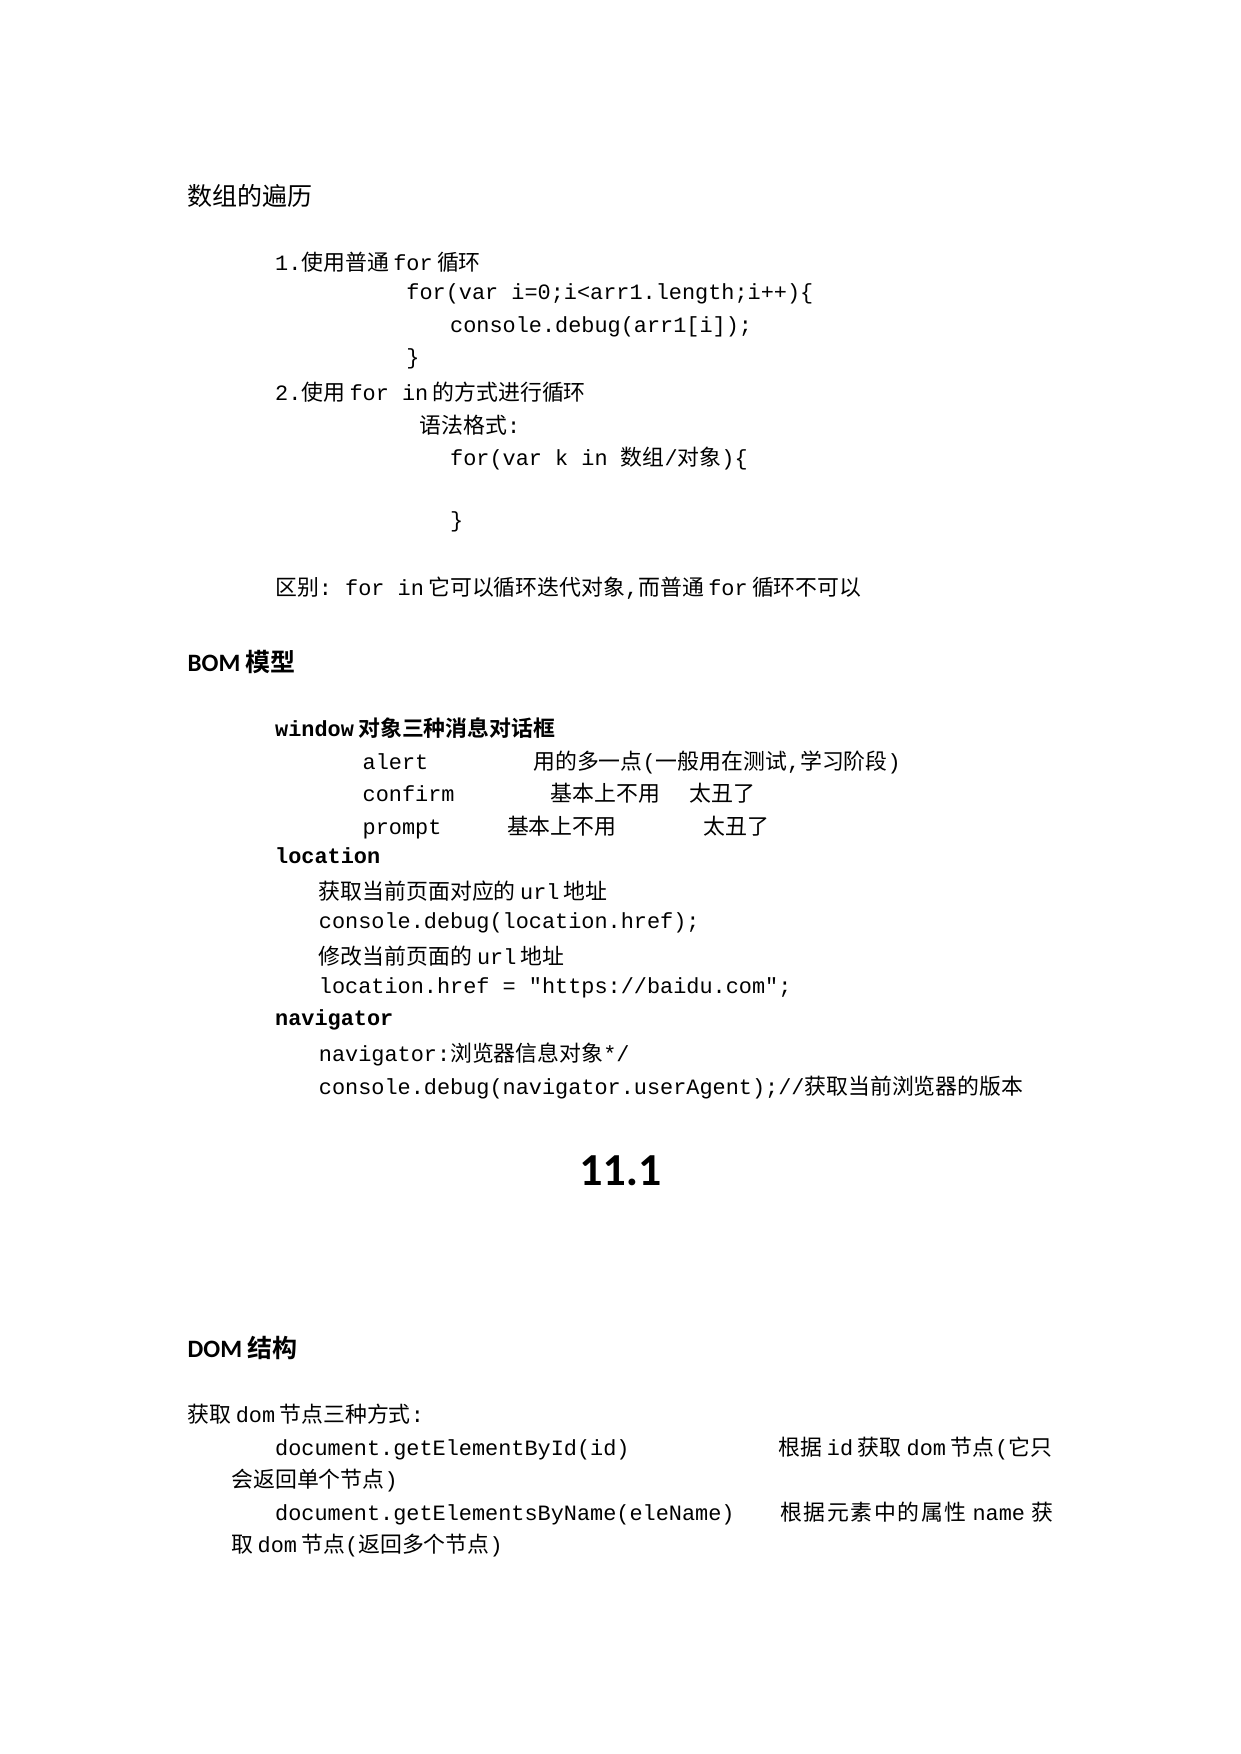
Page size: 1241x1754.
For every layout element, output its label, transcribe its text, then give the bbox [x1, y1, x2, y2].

list 2.使用for in的方式进行循环 [231, 375, 1053, 408]
list 语法格式: [231, 408, 1053, 440]
list document.getElementById(id) 根据id获取dom节点(它只会返回单个节点) [231, 1430, 1053, 1495]
list 获取当前页面对应的url地址 [275, 873, 1053, 906]
list } [231, 505, 1053, 538]
subtitle BOM模型 [187, 628, 1053, 693]
subtitle DOM结构 [187, 1314, 1053, 1379]
list 区别: for in它可以循环迭代对象,而普通for循环不可以 [231, 570, 1053, 603]
list 获取dom节点三种方式: [187, 1397, 1053, 1430]
list navigator [231, 1003, 1053, 1036]
list 修改当前页面的 url地址 [275, 938, 1053, 971]
list window对象三种消息对话框 [231, 711, 1053, 743]
list document.getElementsByName(eleName) 根据元素中的属性name获取dom节点(返回多个节点) [231, 1495, 1053, 1560]
list for(var i=0;i<arr1.length;i++){ [231, 278, 1053, 310]
list console.debug(arr1[i]); [231, 310, 1053, 343]
list confirm 基本上不用 太丑了 [231, 776, 1053, 808]
list location.href = "https://baidu.com"; [275, 971, 1053, 1003]
list location [231, 841, 1053, 873]
list alert 用的多一点(一般用在测试,学习阶段) [231, 743, 1053, 776]
list console.debug(navigator.userAgent);//获取当前浏览器的版本 [275, 1068, 1053, 1101]
list navigator:浏览器信息对象*/ [275, 1036, 1053, 1068]
list console.debug(location.href); [275, 906, 1053, 938]
list 1.使用普通for循环 [231, 245, 1053, 278]
list prompt 基本上不用 太丑了 [231, 808, 1053, 841]
list for(var k in 数组/对象){ [231, 440, 1053, 473]
subtitle 数组的遍历 [187, 162, 1053, 227]
subtitle 11.1 [187, 1136, 1053, 1201]
list } [231, 343, 1053, 375]
